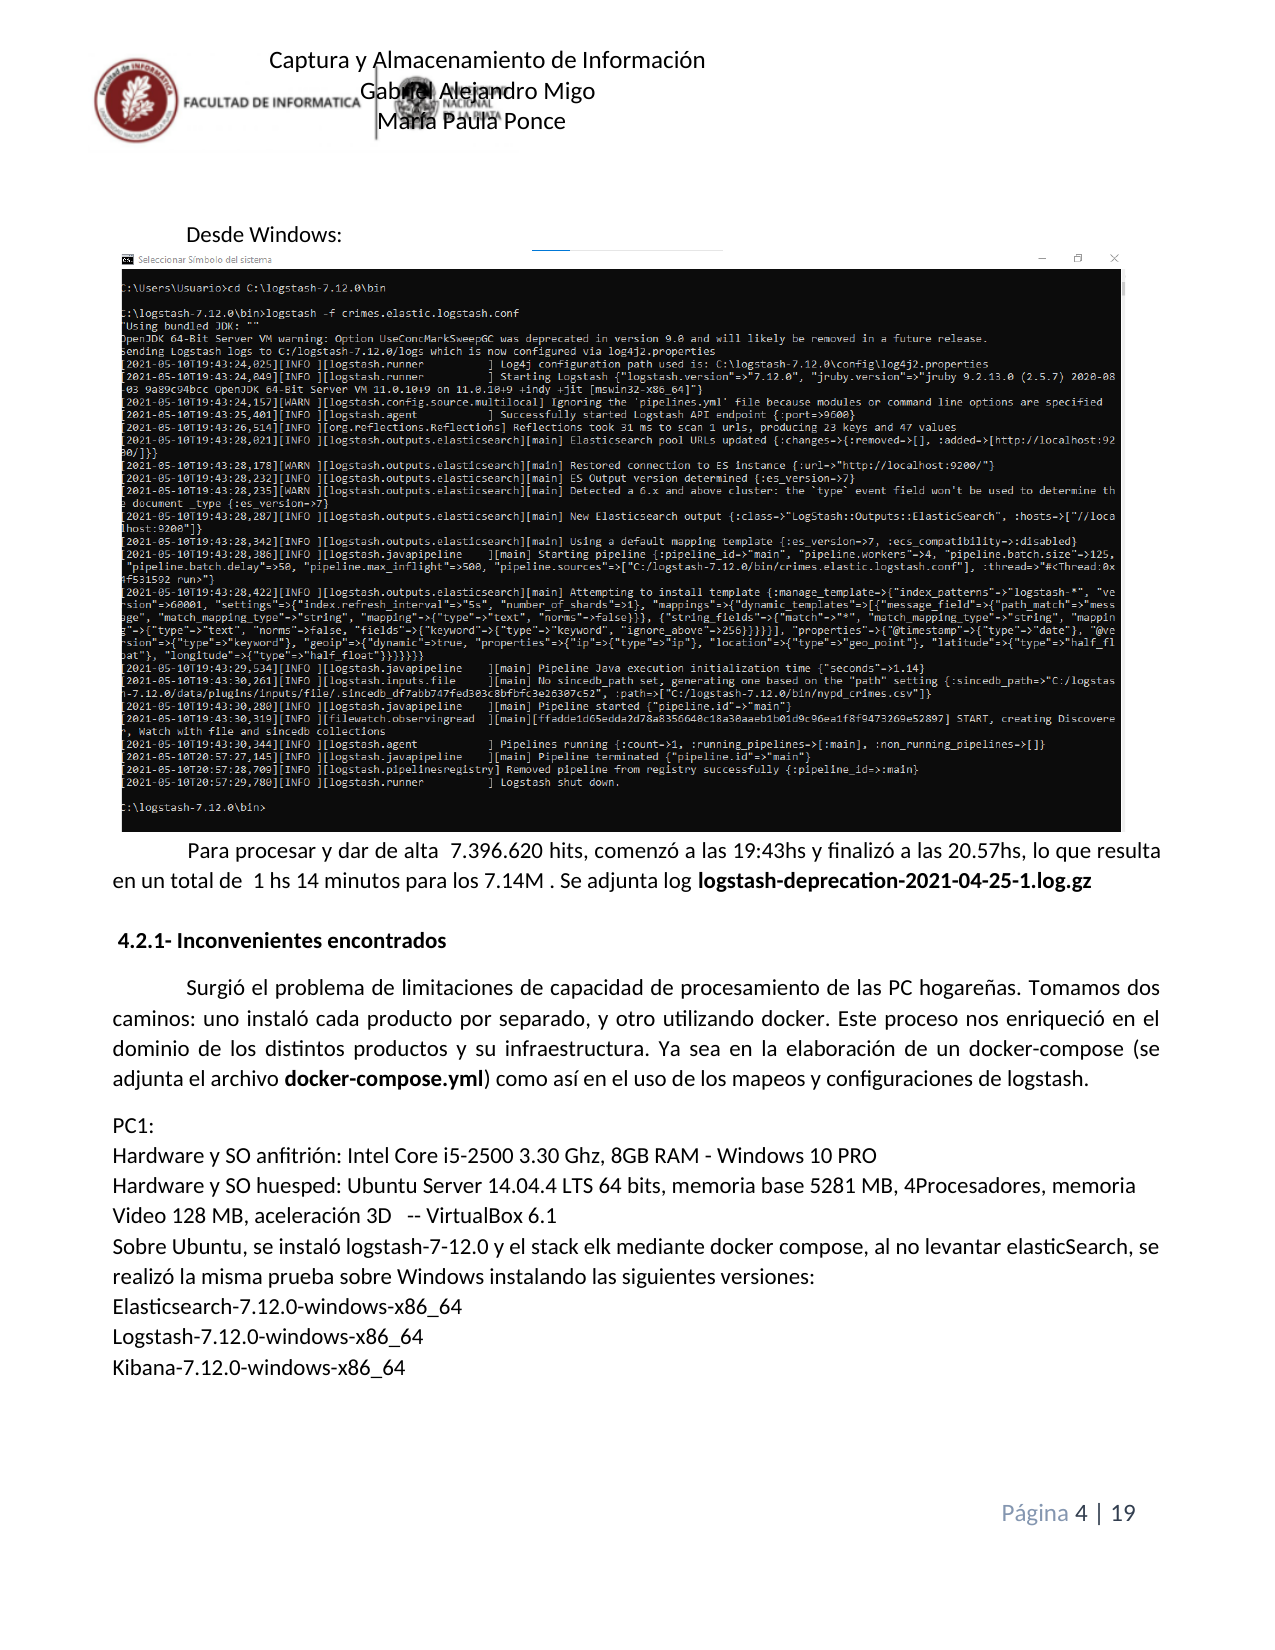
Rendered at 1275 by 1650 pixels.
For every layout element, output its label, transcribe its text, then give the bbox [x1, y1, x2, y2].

text Logstash-7.12.0-windows-x86_64 [112, 1322, 1162, 1351]
picture [121, 250, 1125, 832]
text Hardware y SO huesped: Ubuntu Server 14.04.4 LTS 64 bits, memoria base 5281 MB, 4Procesadores, memoria Video 128 MB, aceleración 3D -- VirtualBox 6.1 [112, 1171, 1162, 1230]
picture [87, 43, 519, 157]
text PC1: [112, 1111, 1162, 1139]
text Surgió el problema de limitaciones de capacidad de procesamiento de las PC hogareñas. Tomamos dos caminos: uno instaló cada producto por separado, y otro utilizando docker. Este proceso nos enriqueció en el dominio de los distintos productos y su infraestructura. Ya sea en la elaboración de un docker-compose (se adjunta el archivo docker-compose.yml) como así en el uso de los mapeos y configuraciones de logstash. [112, 973, 1162, 1092]
text Desde Windows: [112, 220, 1162, 248]
text Kibana-7.12.0-windows-x86_64 [112, 1353, 1162, 1381]
text 4.2.1- Inconvenientes encontrados [112, 927, 1162, 955]
text Elasticsearch-7.12.0-windows-x86_64 [112, 1292, 1162, 1320]
text Hardware y SO anfitrión: Intel Core i5-2500 3.30 Ghz, 8GB RAM - Windows 10 PRO [112, 1141, 1162, 1169]
text Sobre Ubuntu, se instaló logstash-7-12.0 y el stack elk mediante docker compose, al no levantar elasticSearch, se realizó la misma prueba sobre Windows instalando las siguientes versiones: [112, 1232, 1162, 1290]
